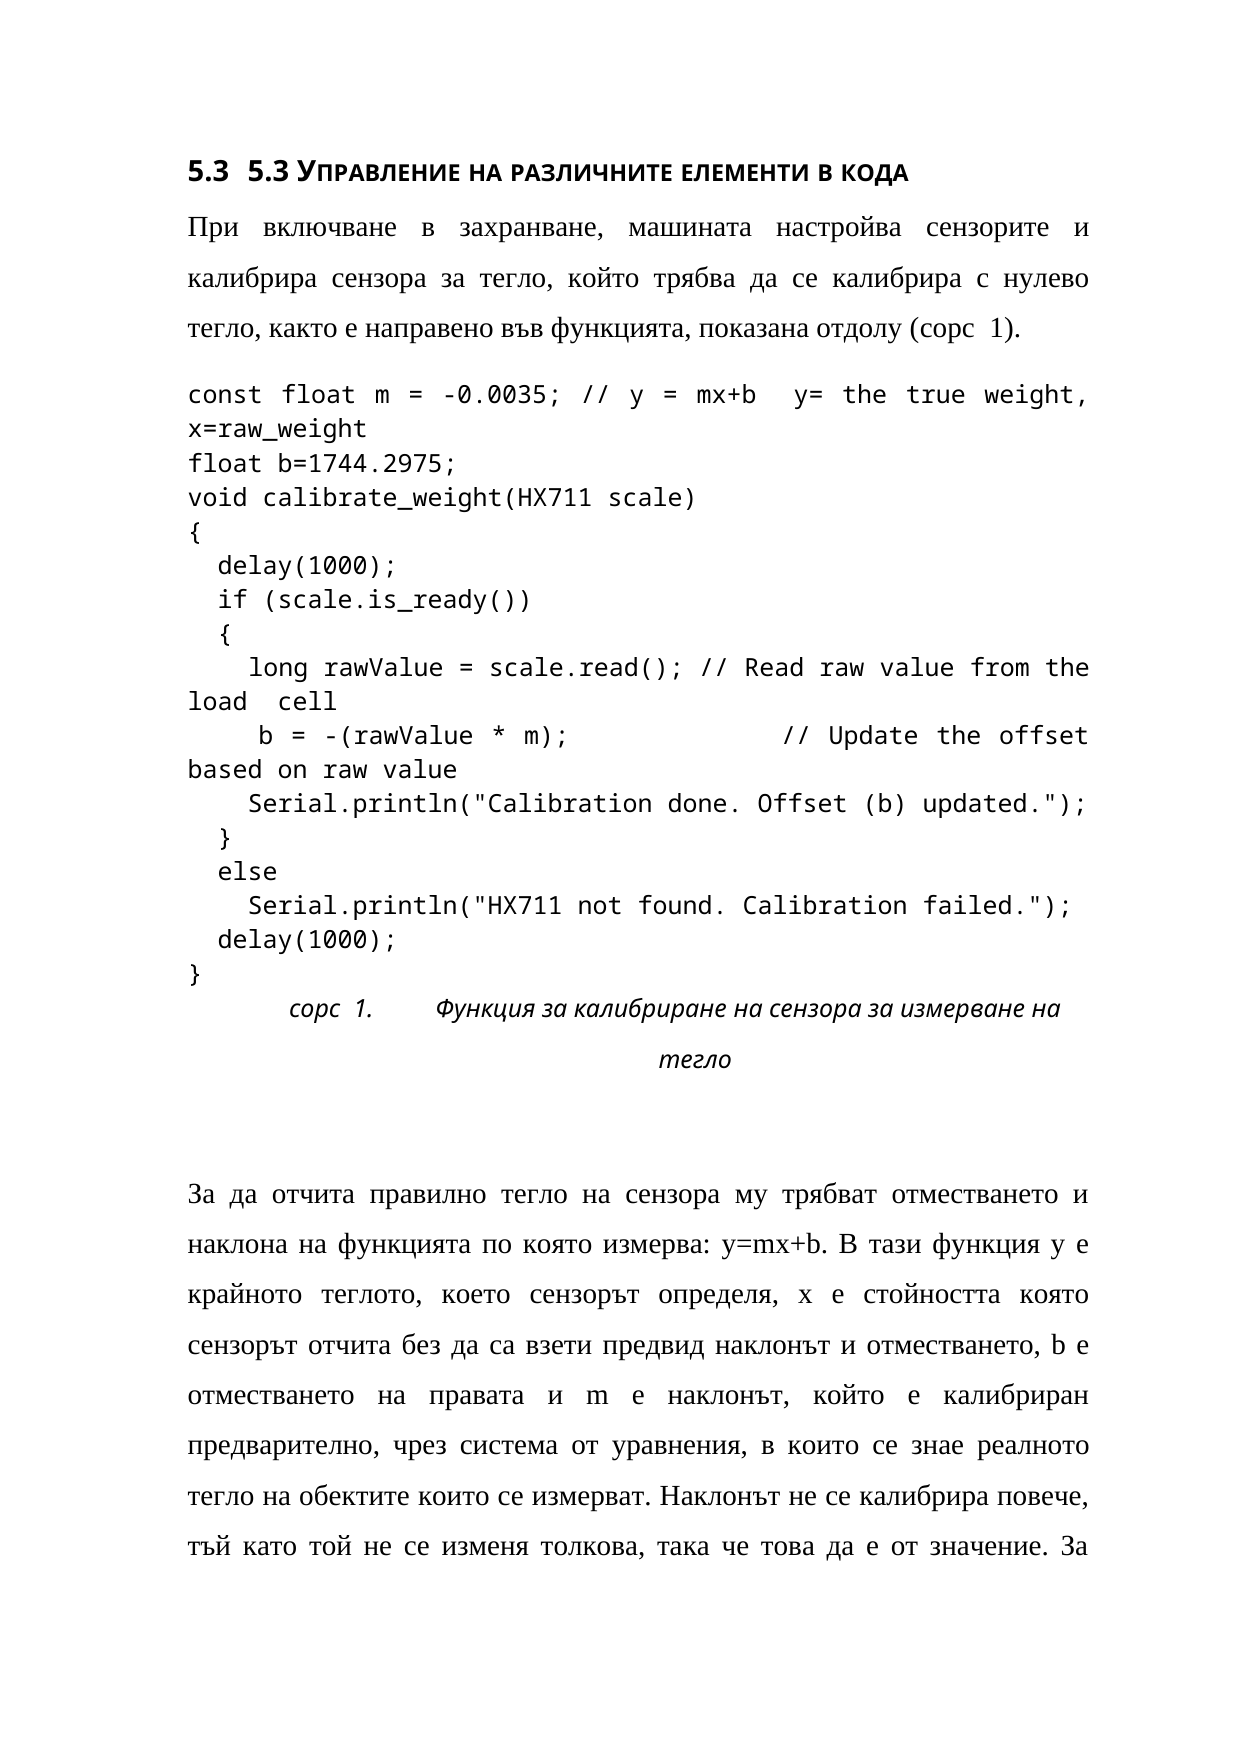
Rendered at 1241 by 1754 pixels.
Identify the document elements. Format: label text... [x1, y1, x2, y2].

text } [187, 820, 1090, 854]
text Serial.println("Calibration done. Offset (b) updated."); [187, 786, 1090, 820]
text long rawValue = scale.read(); // Read raw value from the load cell [187, 649, 1090, 718]
text b = -(rawValue * m); // Update the offset based on raw value [187, 718, 1090, 786]
text delay(1000); [187, 922, 1090, 956]
text else [187, 854, 1090, 888]
text delay(1000); [187, 547, 1090, 581]
text float b=1744.2975; [187, 445, 1090, 479]
text } [187, 956, 1090, 990]
text Функция за калибриране на сензора за измерване на тегло [262, 990, 1090, 1075]
text Serial.println("HX711 not found. Calibration failed."); [187, 888, 1090, 922]
text При включване в захранване, машината настройва сензорите и калибрира сензора за тегло, който трябва да се калибрира с нулево тегло, както е направено във функцията, показана отдолу (сорс 1). [187, 209, 1090, 344]
subtitle 5.3 Управление на различните елементи в кода [187, 150, 1090, 190]
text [187, 1176, 1090, 1562]
text if (scale.is_ready()) [187, 581, 1090, 616]
text const float m = -0.0035; // y = mx+b y= the true weight, x=raw_weight [187, 377, 1090, 445]
text { [187, 616, 1090, 649]
text { [187, 513, 1090, 547]
text void calibrate_weight(HX711 scale) [187, 479, 1090, 513]
